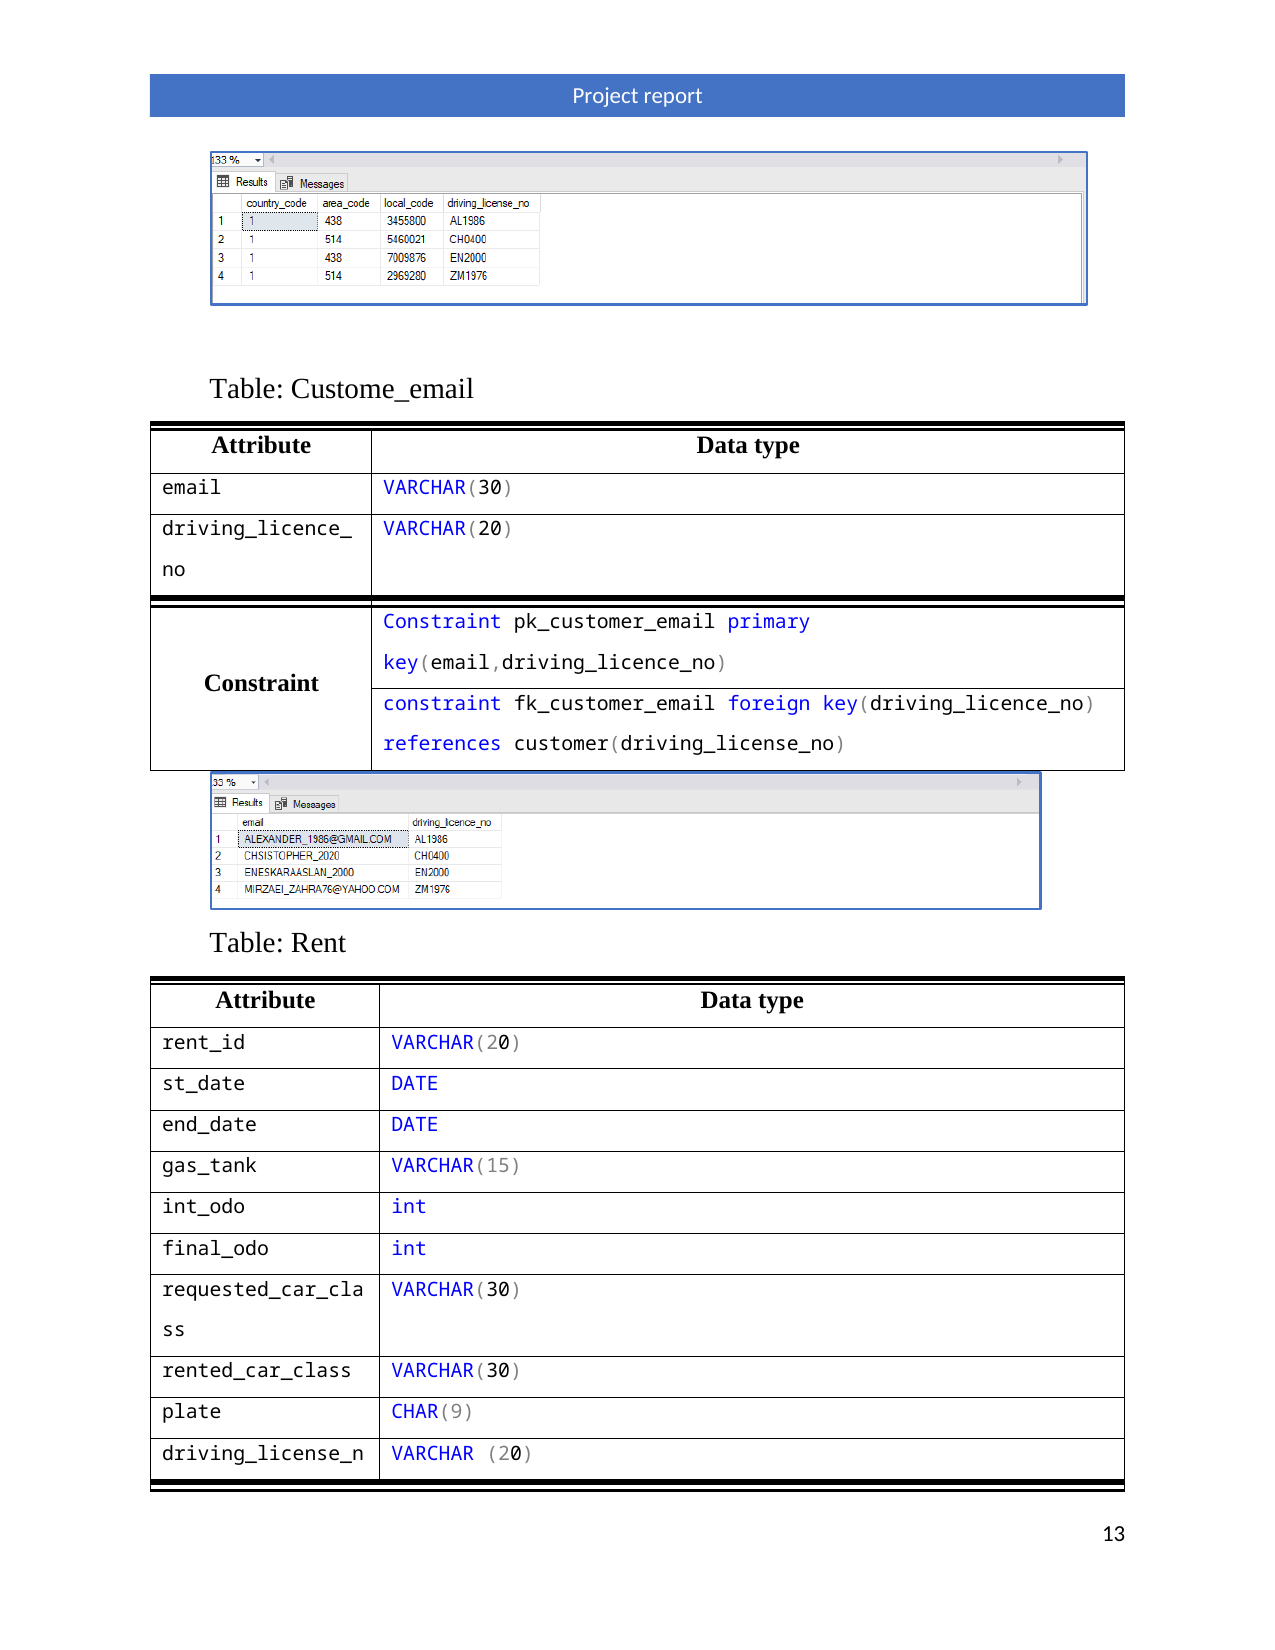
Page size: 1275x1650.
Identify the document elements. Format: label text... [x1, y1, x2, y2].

table_cell requested_car_class [151, 1275, 379, 1356]
table_cell st_date [151, 1069, 379, 1109]
table_cell end_date [151, 1111, 379, 1151]
table_header Attribute [151, 431, 371, 472]
text Table: Rent [150, 926, 1125, 959]
table_cell driving_licence_no [151, 515, 371, 595]
table_cell VARCHAR(20) [380, 1028, 1124, 1068]
table_header Attribute [151, 985, 379, 1027]
picture [212, 774, 1039, 908]
table_cell email [151, 474, 371, 513]
picture [212, 153, 1086, 303]
text Table: Custome_email [150, 371, 1125, 404]
table_cell DATE [380, 1111, 1124, 1151]
table_cell rented_car_class [151, 1357, 379, 1397]
table_cell final_odo [151, 1234, 379, 1274]
table_cell plate [151, 1398, 379, 1438]
table_header Data type [372, 431, 1124, 472]
table_cell DATE [380, 1069, 1124, 1109]
table_cell gas_tank [151, 1152, 379, 1192]
table_cell int [380, 1193, 1124, 1233]
table_cell CHAR(9) [380, 1398, 1124, 1438]
table_cell Constraint pk_customer_email primary key(email,driving_licence_no) [372, 608, 1124, 688]
table_cell int_odo [151, 1193, 379, 1233]
table_cell VARCHAR(30) [380, 1357, 1124, 1397]
table_cell driving_license_no [151, 1439, 379, 1479]
table_cell Constraint [151, 608, 371, 770]
table_cell rent_id [151, 1028, 379, 1068]
table_cell int [380, 1234, 1124, 1274]
table_header Data type [380, 985, 1124, 1027]
table_cell VARCHAR(15) [380, 1152, 1124, 1192]
table_cell VARCHAR(30) [372, 474, 1124, 513]
table_cell constraint fk_customer_email foreign key(driving_licence_no) references customer(driving_license_no) [372, 689, 1124, 770]
table_cell VARCHAR (20) [380, 1439, 1124, 1479]
table_cell VARCHAR(20) [372, 515, 1124, 595]
table_cell VARCHAR(30) [380, 1275, 1124, 1356]
